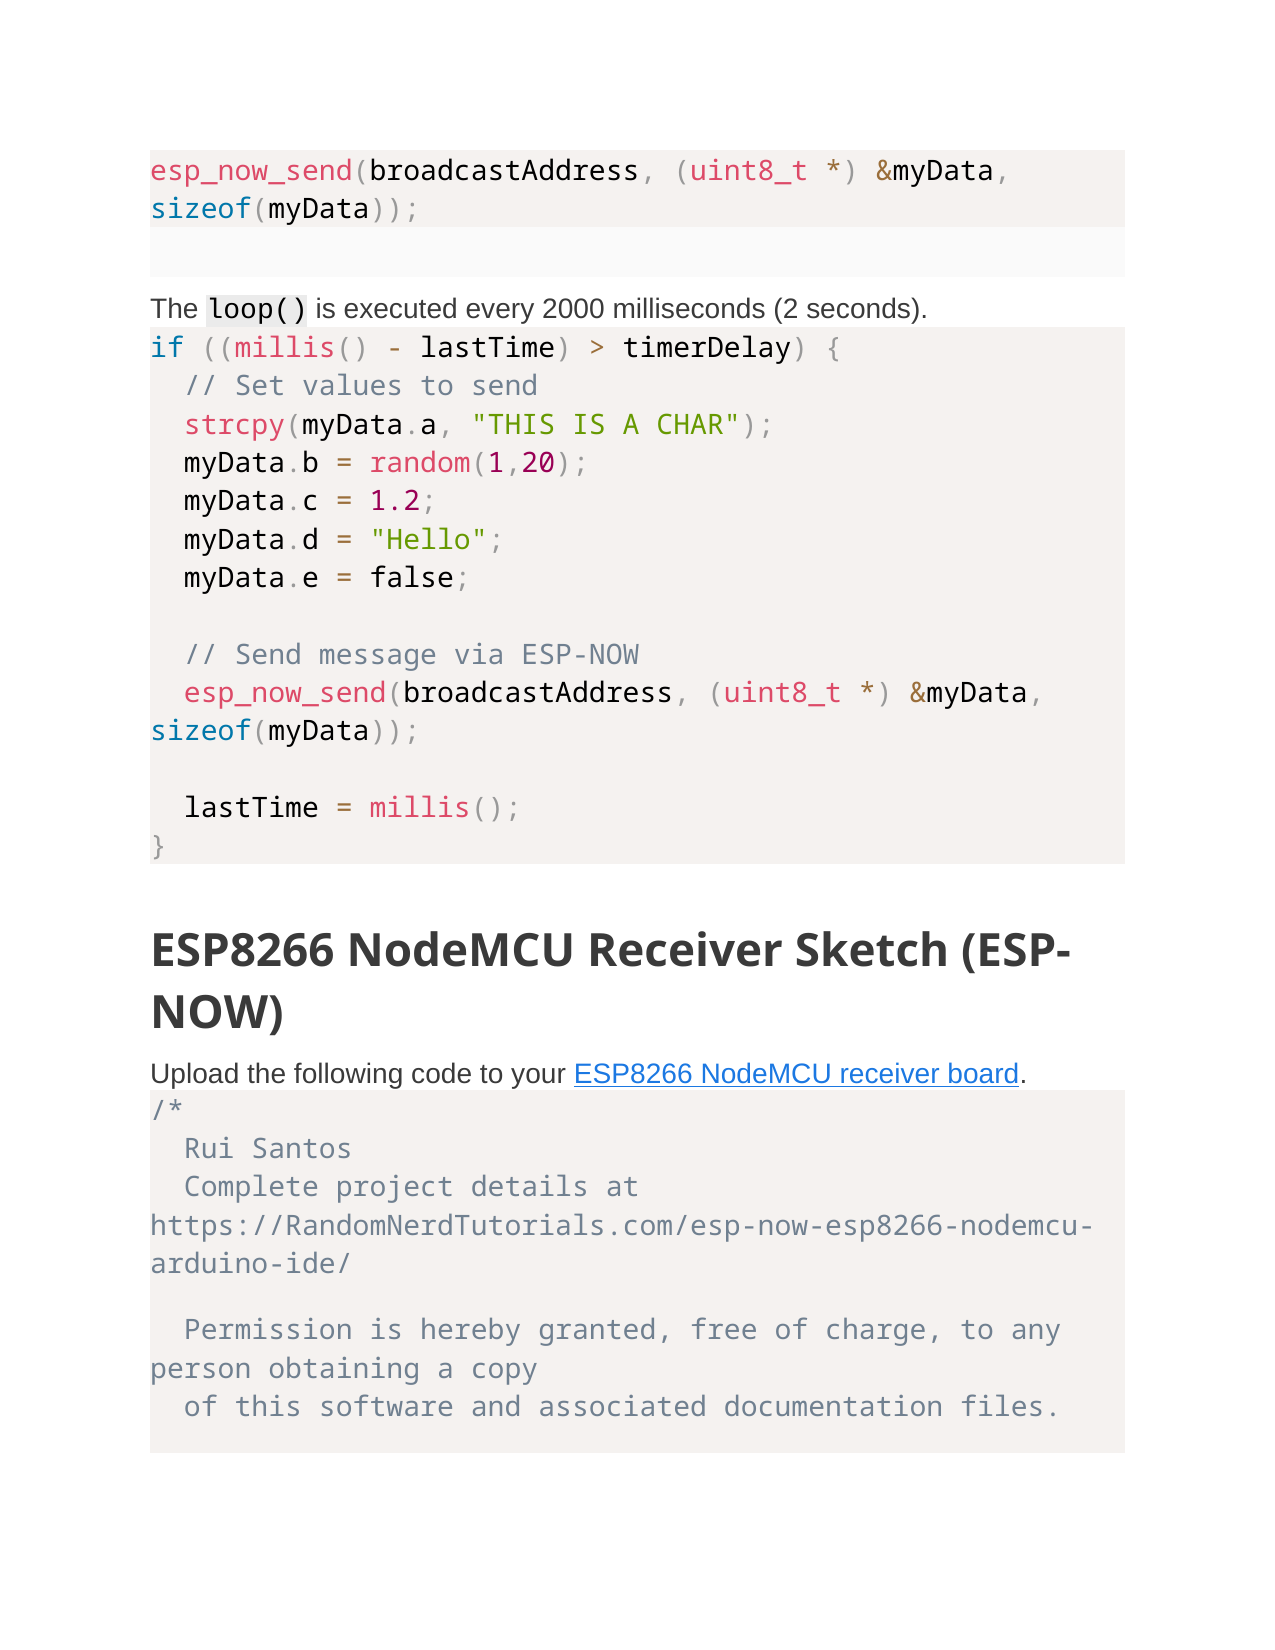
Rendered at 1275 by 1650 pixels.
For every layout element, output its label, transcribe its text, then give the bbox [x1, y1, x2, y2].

text if ((millis() - lastTime) > timerDelay) { [150, 327, 1125, 366]
text myData.c = 1.2; [150, 481, 1125, 519]
text esp_now_send(broadcastAddress, (uint8_t *) &myData, sizeof(myData)); [150, 672, 1125, 749]
text myData.b = random(1,20); [150, 442, 1125, 481]
text // Set values to send [150, 366, 1125, 404]
text Rui Santos [150, 1128, 1125, 1167]
text myData.e = false; [150, 557, 1125, 596]
text myData.d = "Hello"; [150, 519, 1125, 557]
text Complete project details at https://RandomNerdTutorials.com/esp-now-esp8266-nodemcu-arduino-ide/ [150, 1167, 1125, 1282]
text // Send message via ESP-NOW [150, 634, 1125, 672]
text } [150, 826, 1125, 864]
text of this software and associated documentation files. [150, 1386, 1125, 1424]
text strcpy(myData.a, "THIS IS A CHAR"); [150, 404, 1125, 442]
text esp_now_send(broadcastAddress, (uint8_t *) &myData, sizeof(myData)); [150, 150, 1125, 227]
text ESP8266 NodeMCU Receiver Sketch (ESP-NOW) [150, 917, 1125, 1042]
text Upload the following code to your ESP8266 NodeMCU receiver board. [150, 1057, 1125, 1090]
text The loop() is executed every 2000 milliseconds (2 seconds). [150, 292, 1125, 327]
text Permission is hereby granted, free of charge, to any person obtaining a copy [150, 1309, 1125, 1386]
text /* [150, 1090, 1125, 1128]
text lastTime = millis(); [150, 787, 1125, 826]
